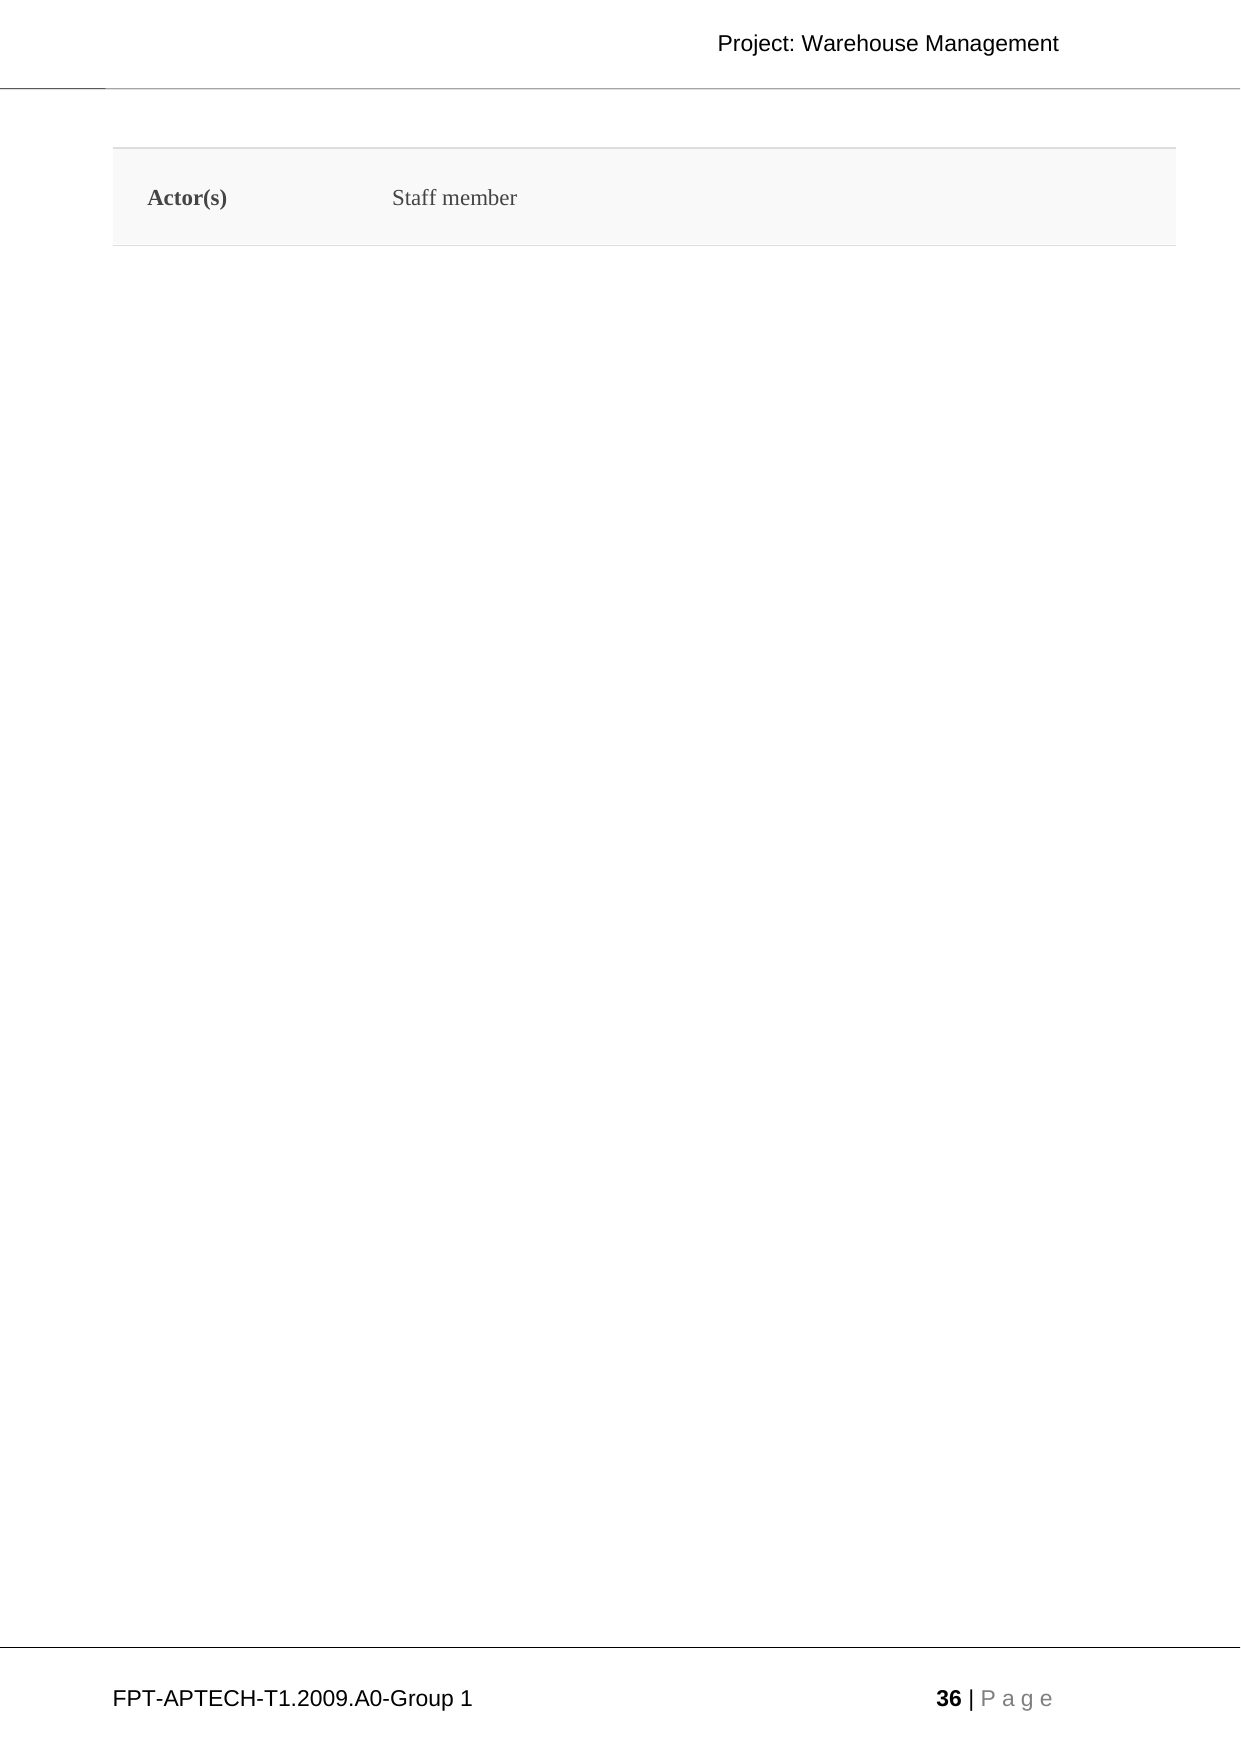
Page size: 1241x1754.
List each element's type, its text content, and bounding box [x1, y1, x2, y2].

table_cell Actor(s) [113, 149, 357, 244]
table_cell Staff member [357, 149, 1176, 244]
